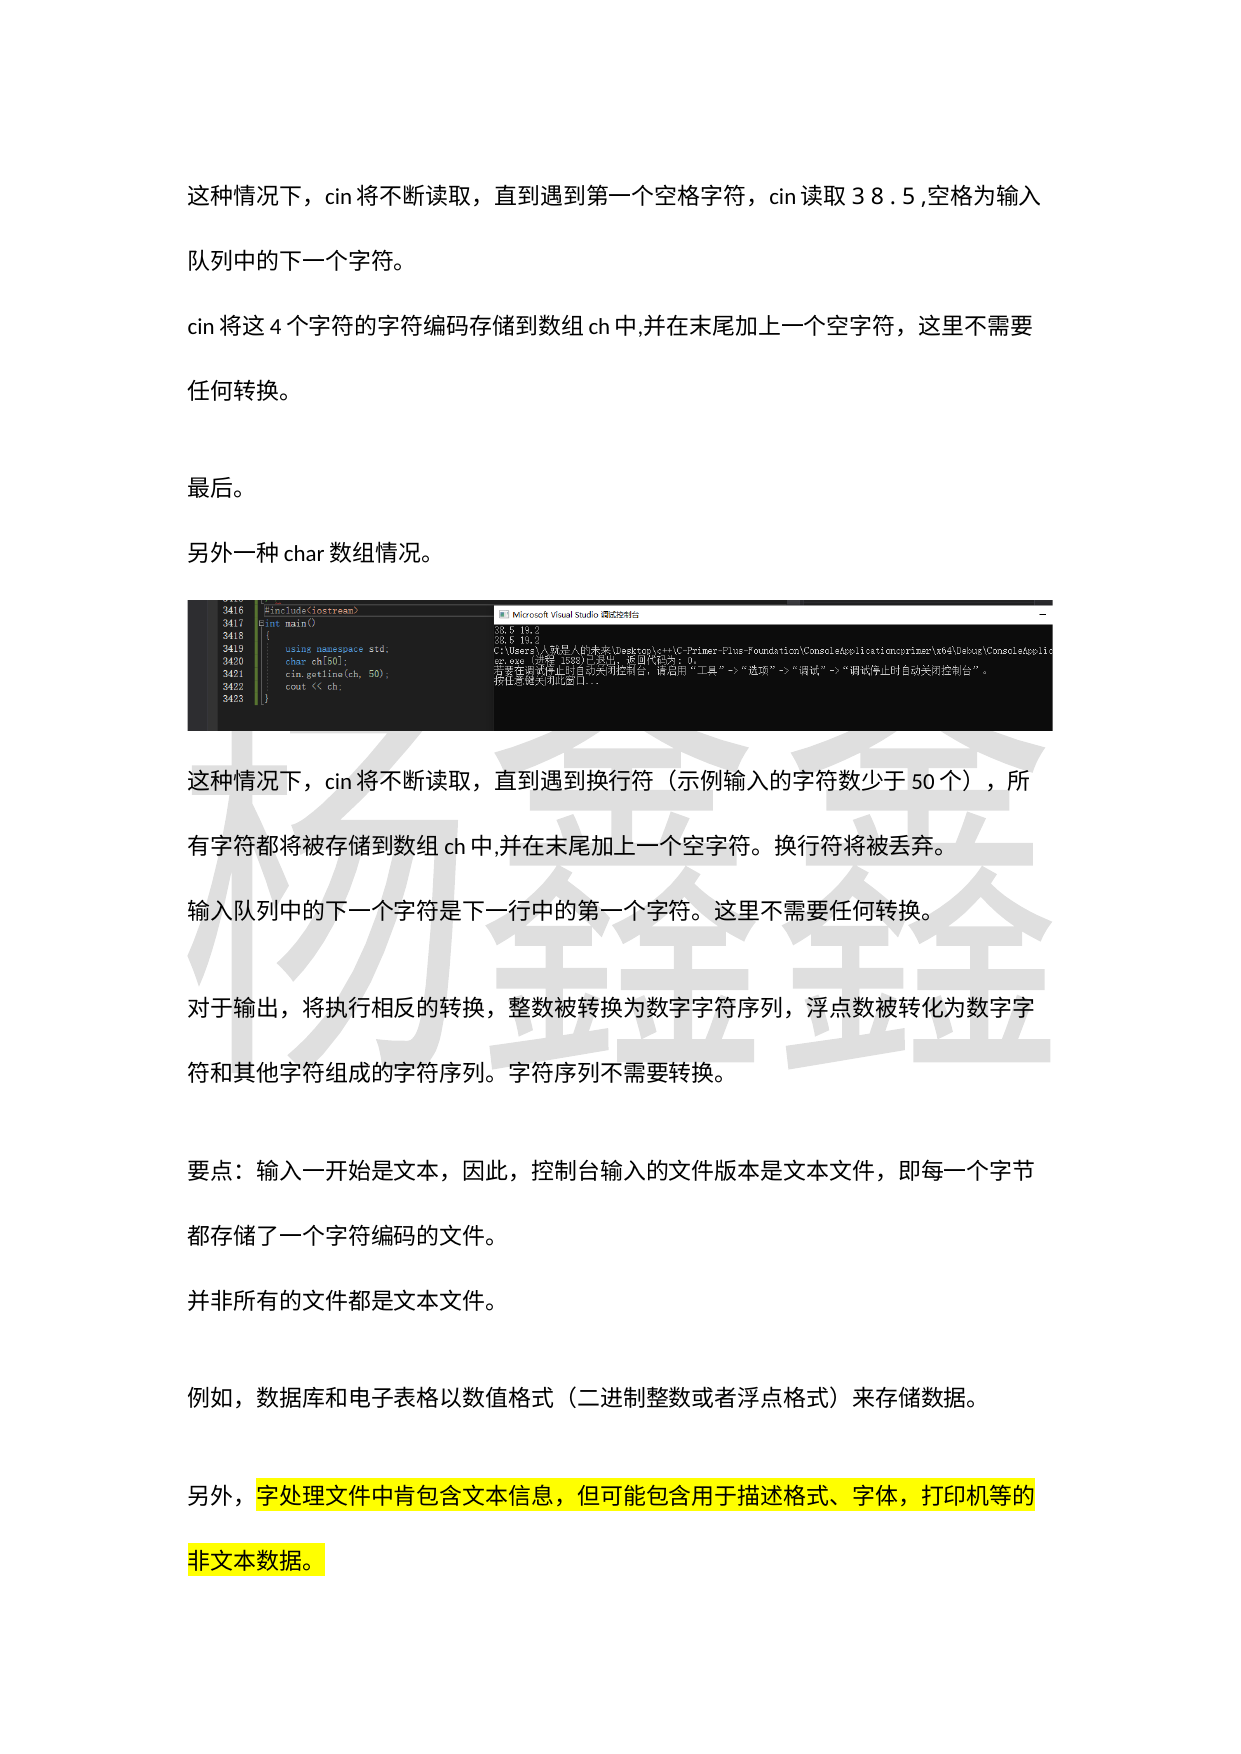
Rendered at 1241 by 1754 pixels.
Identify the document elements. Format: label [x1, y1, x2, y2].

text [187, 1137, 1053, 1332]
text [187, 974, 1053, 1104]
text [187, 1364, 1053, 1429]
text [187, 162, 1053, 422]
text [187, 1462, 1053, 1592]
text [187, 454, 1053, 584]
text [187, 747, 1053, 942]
picture [187, 600, 1053, 731]
